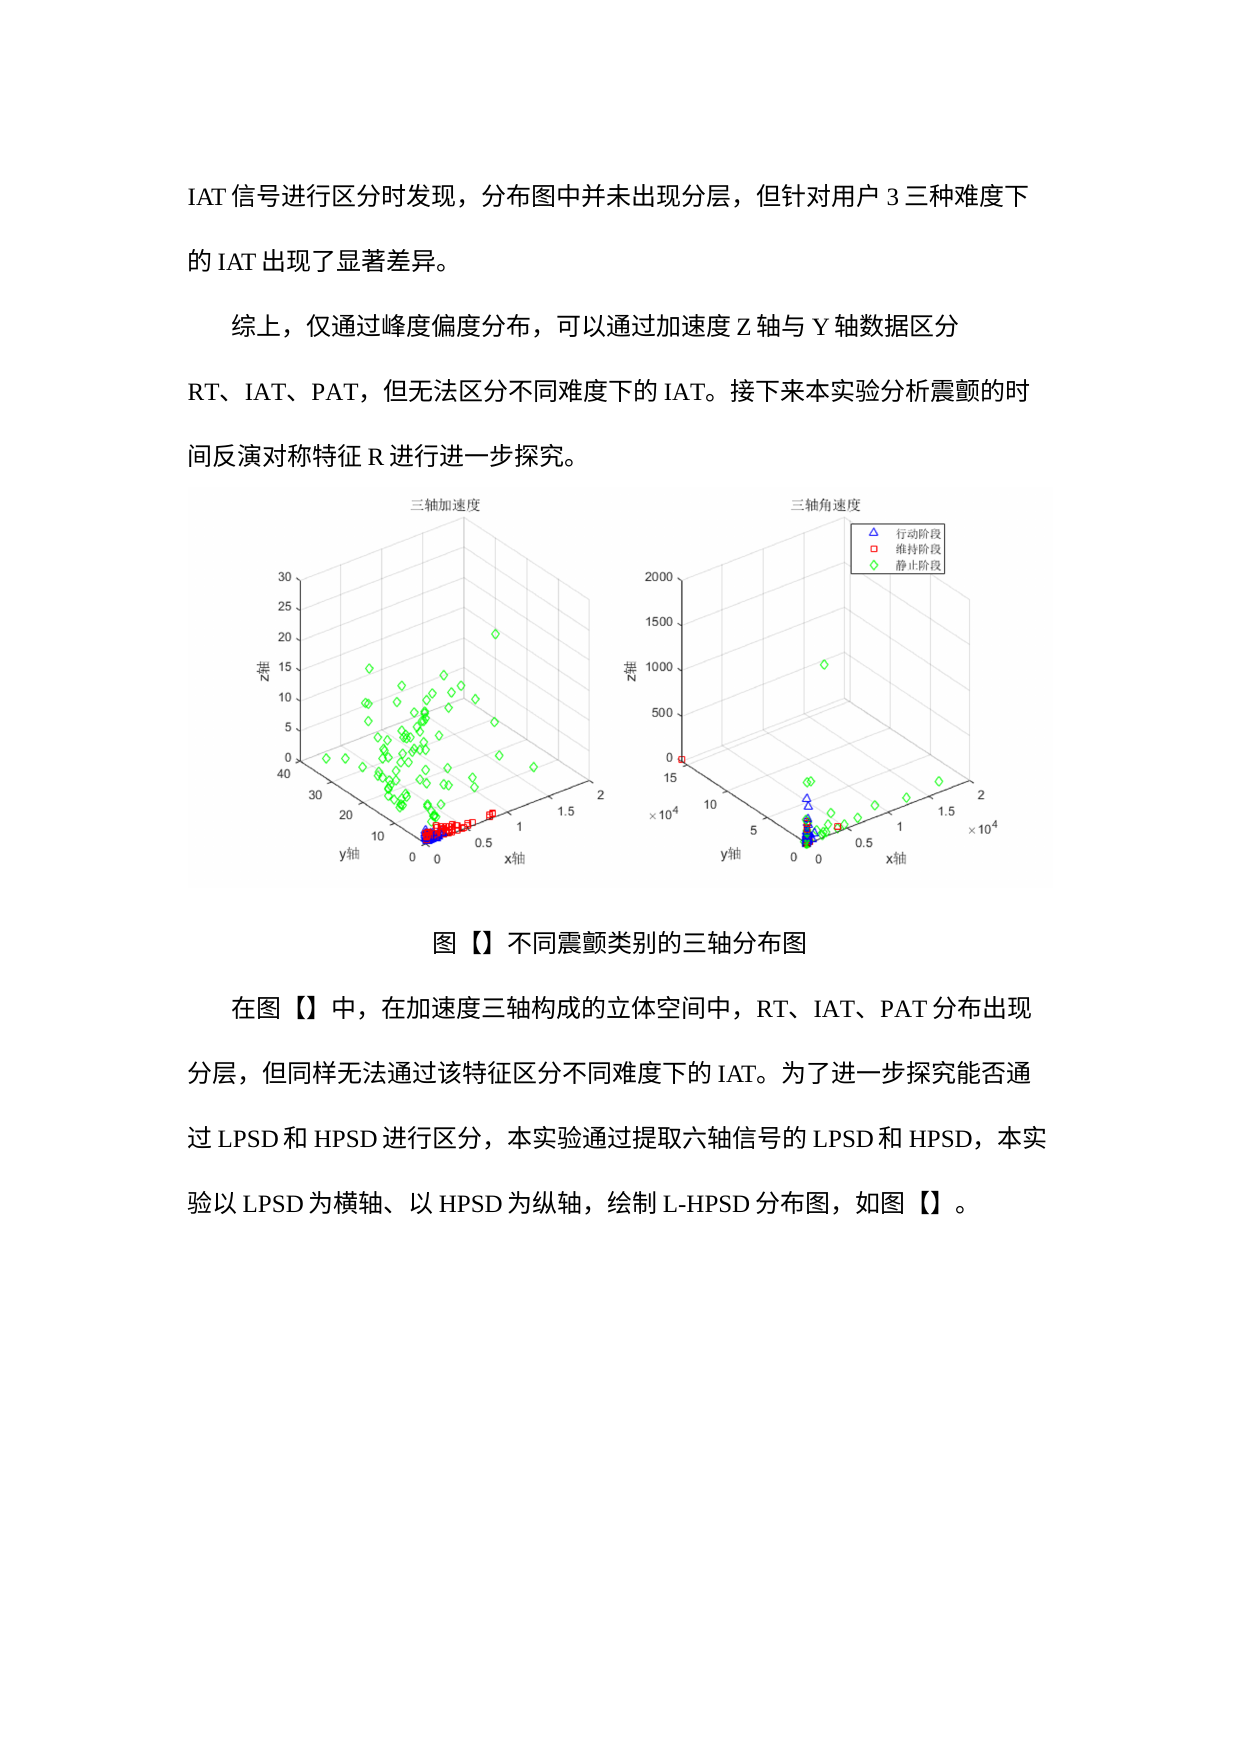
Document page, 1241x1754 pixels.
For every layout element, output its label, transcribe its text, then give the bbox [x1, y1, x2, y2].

picture [187, 487, 1053, 888]
text 综上，仅通过峰度偏度分布，可以通过加速度Z轴与Y轴数据区分RT、IAT、PAT，但无法区分不同难度下的IAT。接下来本实验分析震颤的时间反演对称特征R进行进一步探究。 [187, 292, 1053, 487]
text 图【】不同震颤类别的三轴分布图 [187, 909, 1053, 974]
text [187, 162, 1053, 292]
text 在图【】中，在加速度三轴构成的立体空间中，RT、IAT、PAT分布出现分层，但同样无法通过该特征区分不同难度下的IAT。为了进一步探究能否通过LPSD和HPSD进行区分，本实验通过提取六轴信号的LPSD和HPSD，本实验以LPSD为横轴、以HPSD为纵轴，绘制L-HPSD分布图，如图【】。 [187, 974, 1053, 1234]
